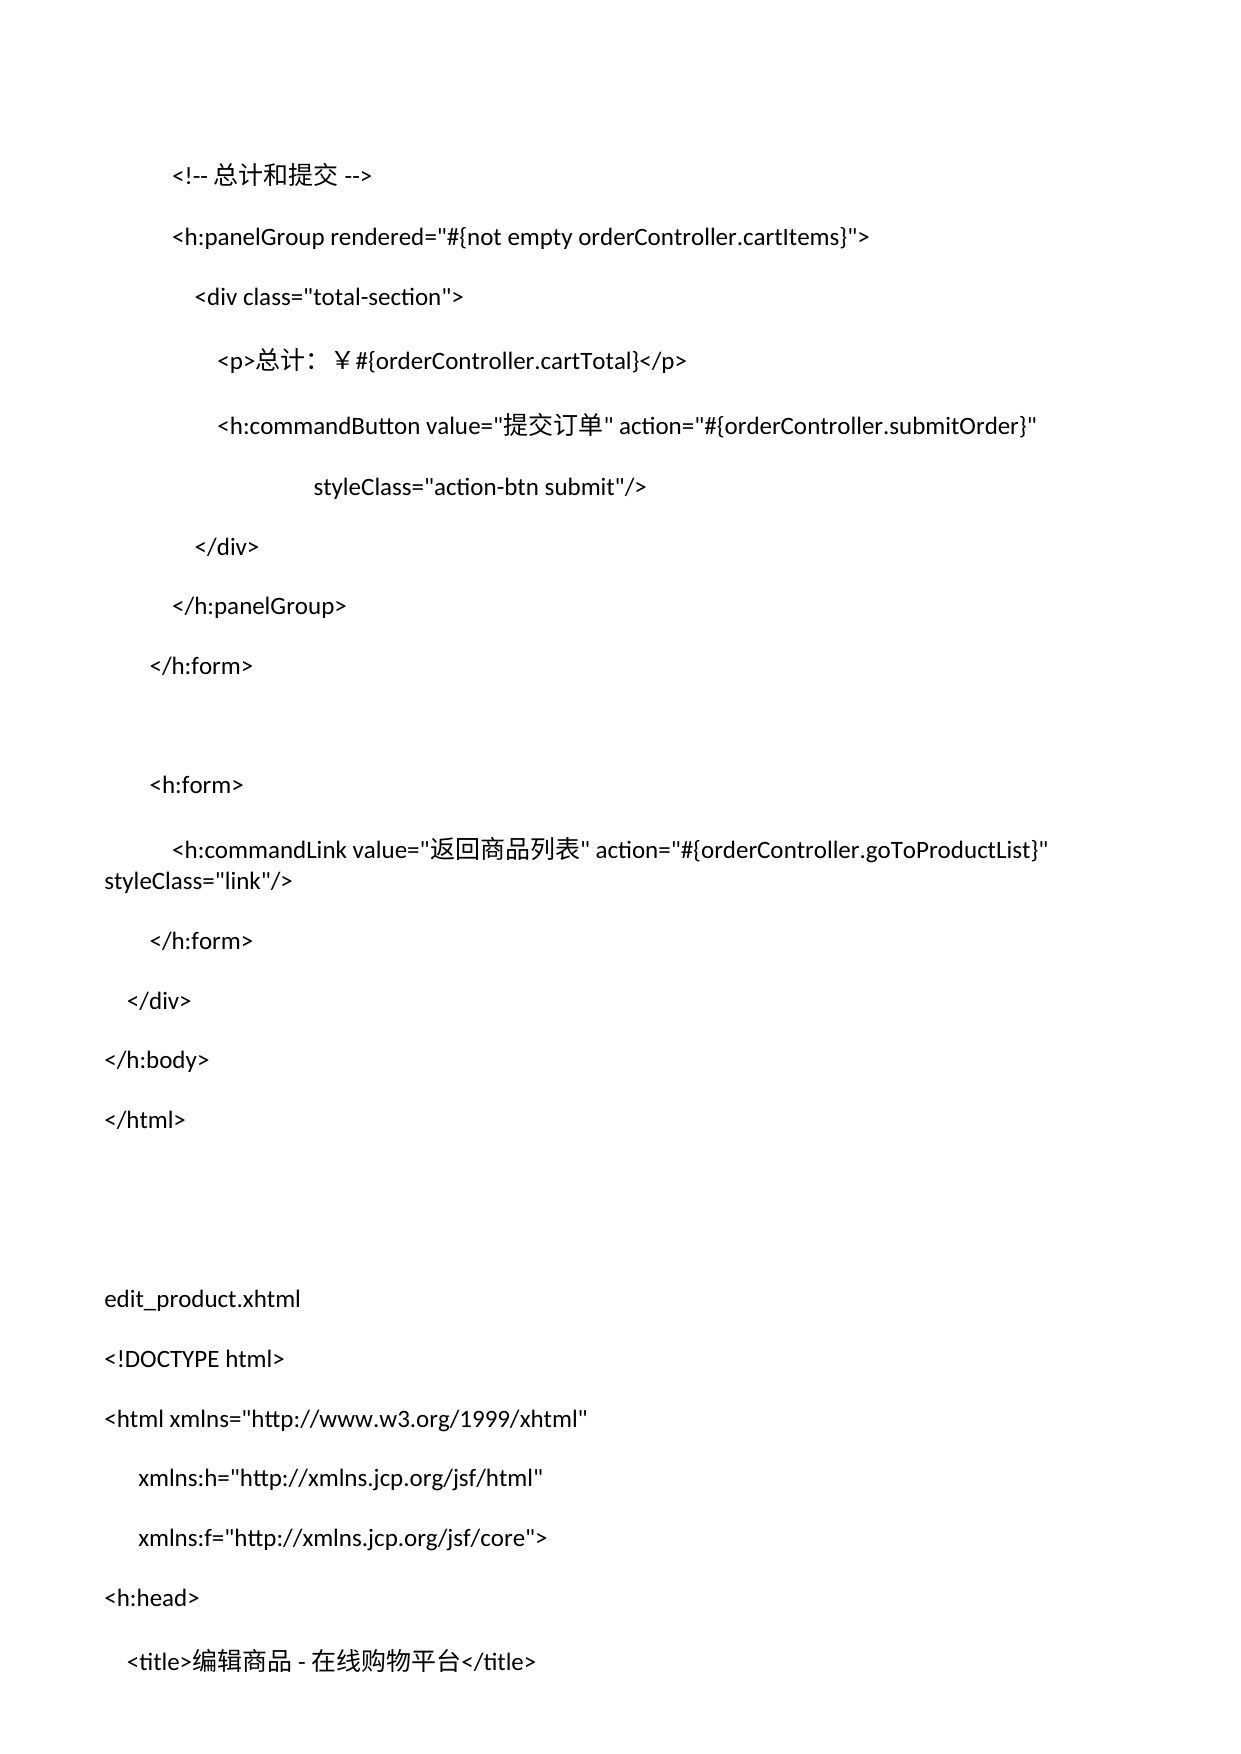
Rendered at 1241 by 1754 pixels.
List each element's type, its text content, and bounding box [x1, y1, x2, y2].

text edit_product.xhtml [104, 1283, 1119, 1314]
text </h:body> [104, 1044, 1119, 1075]
text <h:commandButton value="提交订单" action="#{orderController.submitOrder}" [104, 406, 1119, 442]
text <div class="total-section"> [104, 281, 1119, 311]
text </h:panelGroup> [104, 591, 1119, 621]
text <h:head> [104, 1582, 1119, 1612]
text <html xmlns="http://www.w3.org/1999/xhtml" [104, 1403, 1119, 1433]
text <h:commandLink value="返回商品列表" action="#{orderController.goToProductList}" styleClass="link"/> [104, 829, 1119, 896]
text </div> [104, 531, 1119, 561]
text </div> [104, 985, 1119, 1015]
text <!DOCTYPE html> [104, 1343, 1119, 1373]
text xmlns:f="http://xmlns.jcp.org/jsf/core"> [104, 1522, 1119, 1553]
text xmlns:h="http://xmlns.jcp.org/jsf/html" [104, 1462, 1119, 1493]
text </h:form> [104, 925, 1119, 956]
text styleClass="action-btn submit"/> [104, 471, 1119, 502]
text </h:form> [104, 650, 1119, 681]
text <!-- 总计和提交 --> [104, 156, 1119, 192]
text <h:panelGroup rendered="#{not empty orderController.cartItems}"> [104, 221, 1119, 251]
text </html> [104, 1104, 1119, 1135]
text <p>总计：￥#{orderController.cartTotal}</p> [104, 340, 1119, 377]
text <h:form> [104, 769, 1119, 800]
text <title>编辑商品 - 在线购物平台</title> [104, 1641, 1119, 1678]
